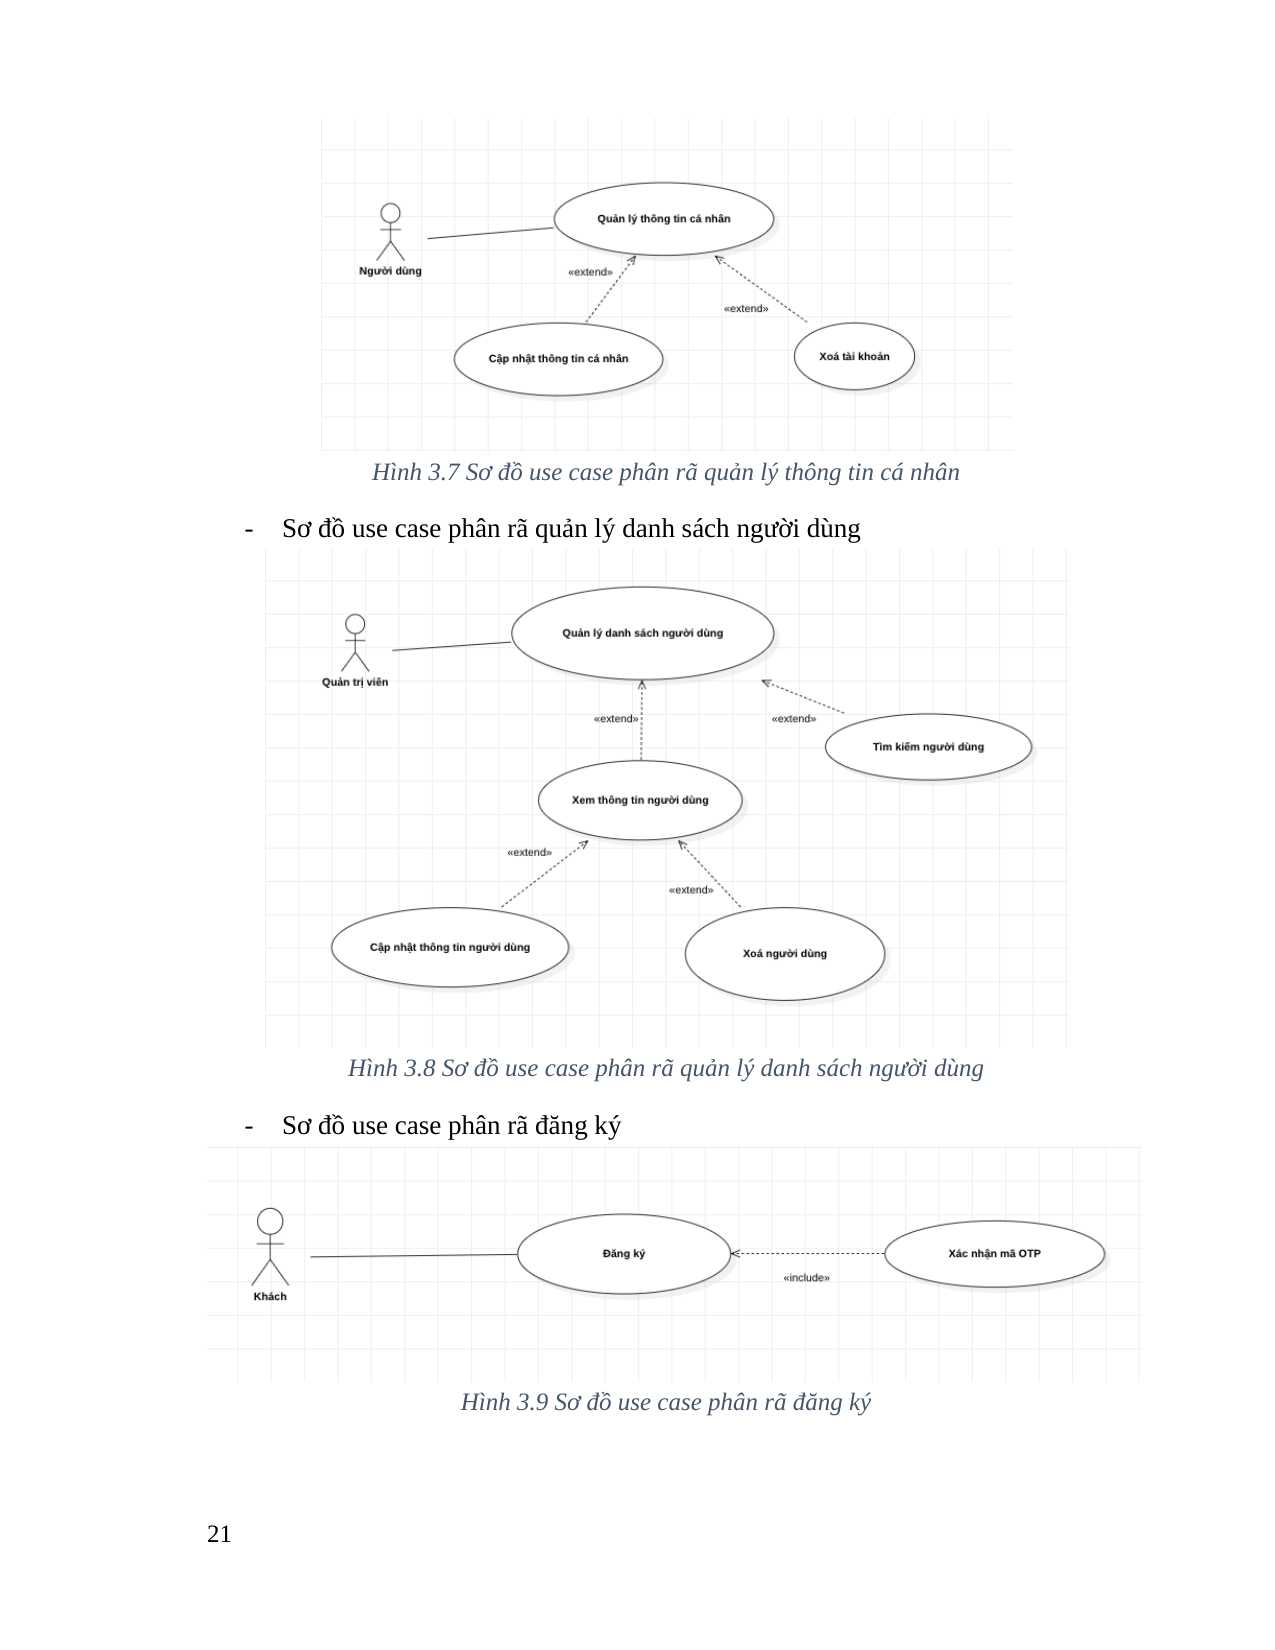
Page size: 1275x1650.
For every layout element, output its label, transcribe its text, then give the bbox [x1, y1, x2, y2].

text Hình . Sơ đồ use case phân rã quản lý danh sách người dùng [207, 1053, 1127, 1082]
list Sơ đồ use case phân rã quản lý danh sách người dùng [244, 512, 1127, 544]
picture [265, 549, 1070, 1048]
picture [321, 118, 1013, 452]
picture [206, 1146, 1143, 1382]
list Sơ đồ use case phân rã đăng ký [244, 1109, 1127, 1140]
text Hình . Sơ đồ use case phân rã quản lý thông tin cá nhân [207, 457, 1127, 486]
text Hình . Sơ đồ use case phân rã đăng ký [207, 1387, 1127, 1416]
